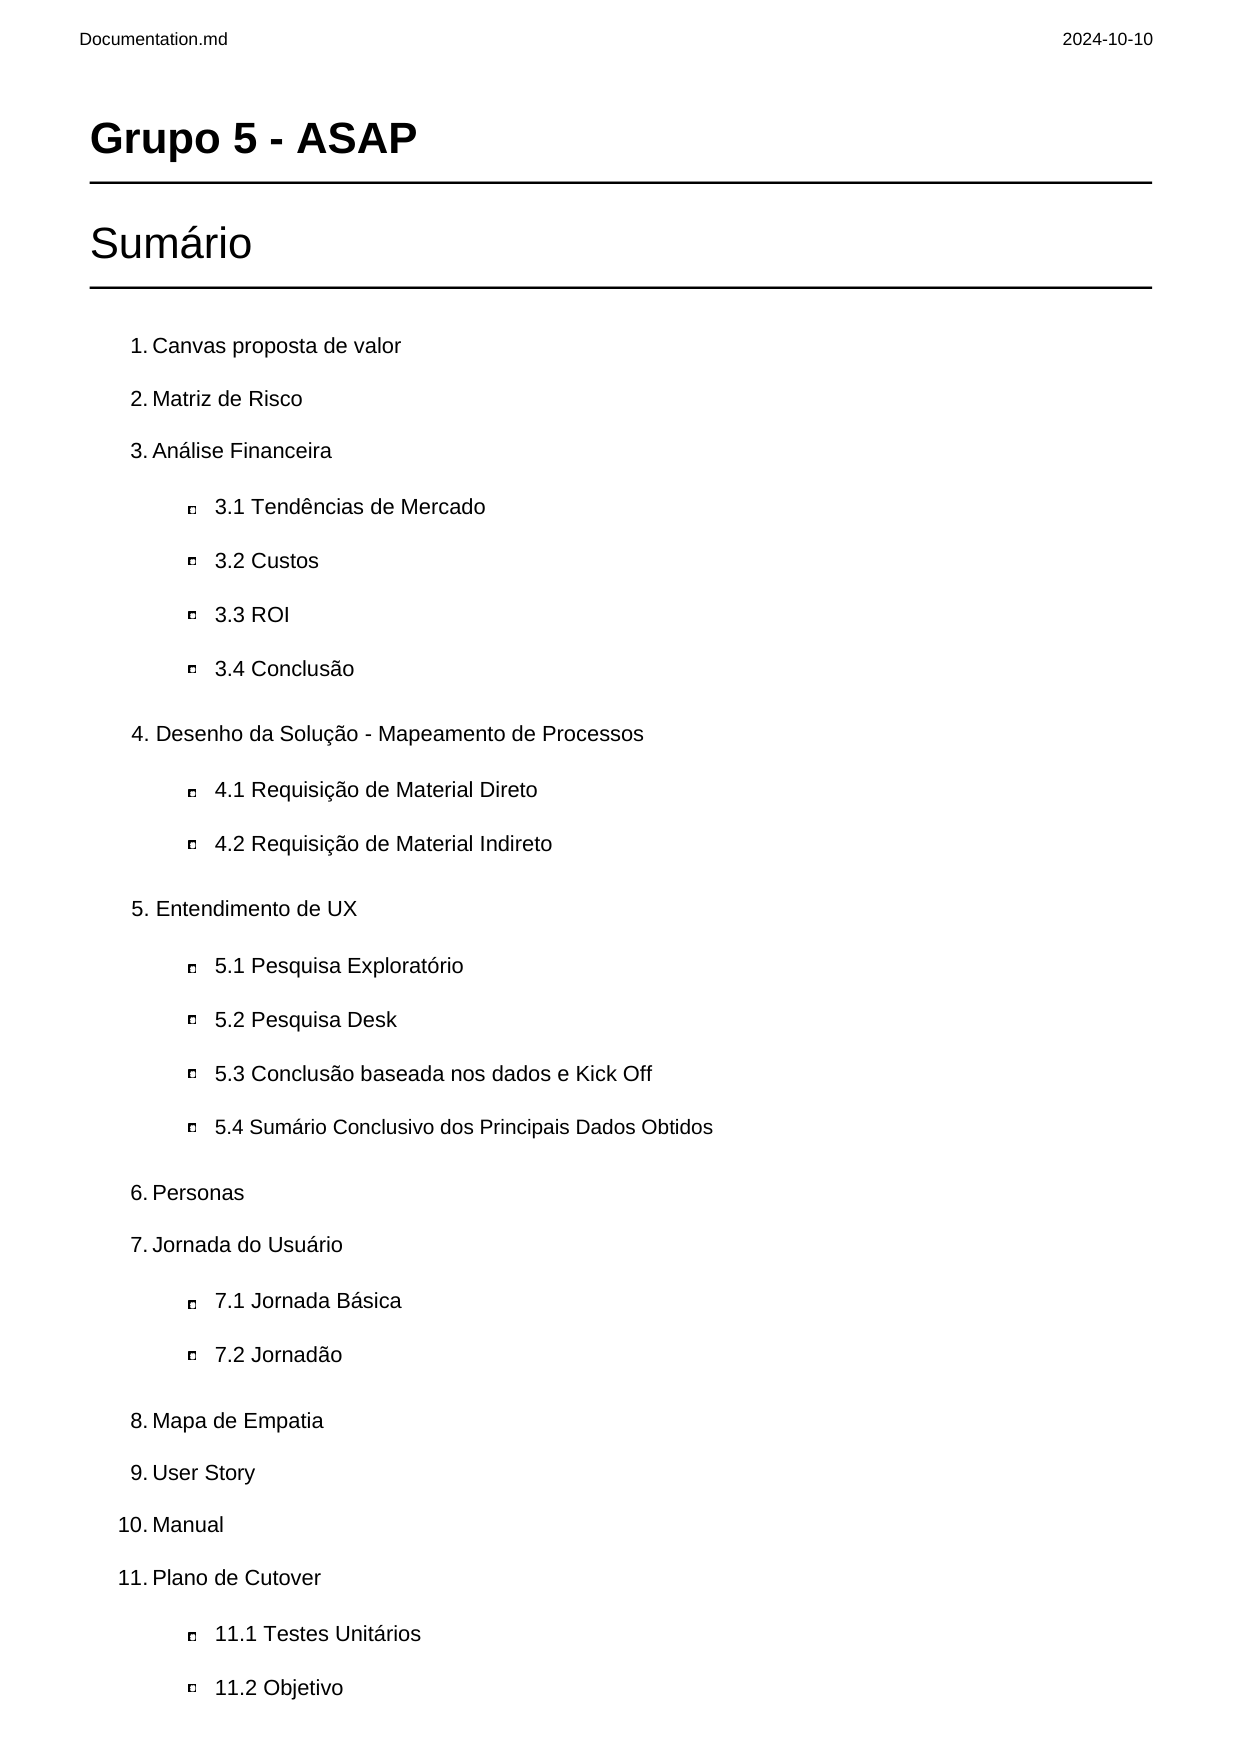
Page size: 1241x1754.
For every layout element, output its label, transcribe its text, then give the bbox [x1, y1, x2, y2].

picture [188, 665, 196, 673]
picture [188, 1300, 196, 1309]
text 5. Entendimento de UX [131, 896, 1161, 922]
text 4.1 Requisição de Material Direto [214, 777, 1161, 802]
picture [188, 1069, 196, 1078]
text 3.1 Tendências de Mercado [214, 494, 1161, 519]
picture [188, 611, 196, 619]
text 5.3 Conclusão baseada nos dados e Kick Off [214, 1061, 1161, 1086]
list User Story [130, 1460, 1161, 1485]
picture [188, 964, 196, 973]
picture [188, 1684, 196, 1692]
picture [188, 789, 196, 797]
list Mapa de Empatia [130, 1407, 1161, 1433]
list Canvas proposta de valor [130, 333, 1161, 358]
list Jornada do Usuário [130, 1232, 1161, 1257]
text 11.2 Objetivo [214, 1675, 1161, 1700]
text 3.4 Conclusão [214, 656, 1161, 681]
picture [188, 1015, 196, 1024]
text 5.4 Sumário Conclusivo dos Principais Dados Obtidos [214, 1114, 1161, 1138]
text 11.1 Testes Unitários [214, 1621, 1161, 1646]
picture [188, 506, 196, 514]
list Plano de Cutover [118, 1565, 1161, 1590]
list Matriz de Risco [130, 385, 1161, 411]
text 5.2 Pesquisa Desk [214, 1007, 1161, 1032]
picture [188, 1351, 196, 1360]
text 4. Desenho da Solução - Mapeamento de Processos [131, 721, 1161, 746]
text Grupo 5 - ASAP [89, 112, 1161, 163]
text 4.2 Requisição de Material Indireto [214, 831, 1161, 856]
text 3.2 Custos [214, 548, 1161, 573]
text Sumário [89, 217, 1161, 267]
list Análise Financeira [130, 438, 1161, 463]
text Documentation.md 2024-10-10 [79, 28, 1161, 49]
picture [188, 1632, 196, 1641]
picture [188, 1123, 196, 1132]
picture [188, 840, 196, 849]
list Personas [130, 1180, 1161, 1205]
text 7.1 Jornada Básica [214, 1288, 1161, 1314]
text 3.3 ROI [214, 602, 1161, 627]
picture [188, 557, 196, 565]
list Manual [118, 1512, 1161, 1537]
text 7.2 Jornadão [214, 1342, 1161, 1368]
text 5.1 Pesquisa Exploratório [214, 953, 1161, 978]
